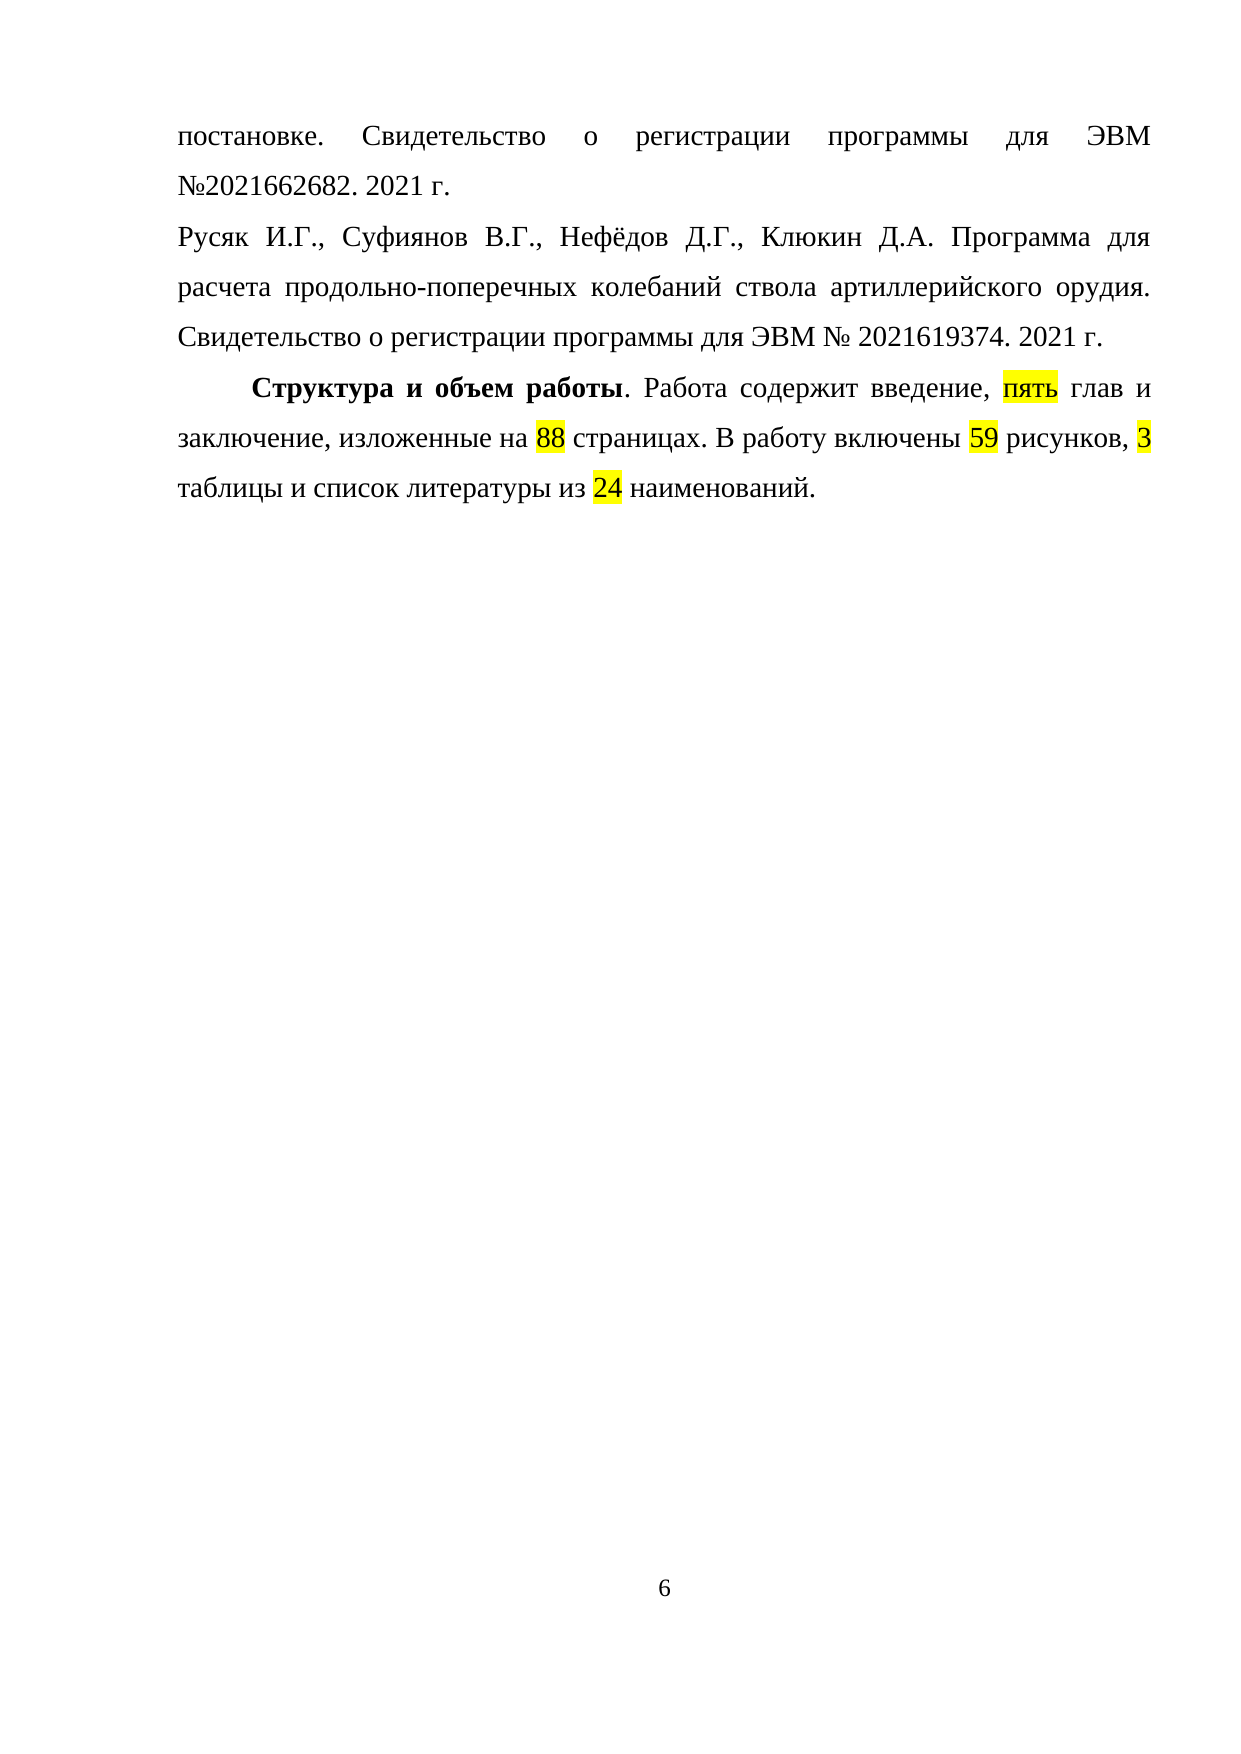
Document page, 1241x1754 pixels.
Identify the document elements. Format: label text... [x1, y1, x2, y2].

text Русяк И.Г., Суфиянов В.Г., Нефёдов Д.Г., Клюкин Д.А. Программа для расчета продольно-поперечных колебаний ствола артиллерийского орудия. Свидетельство о регистрации программы для ЭВМ № 2021619374. 2021 г. [177, 219, 1152, 353]
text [177, 118, 1152, 202]
text Структура и объем работы. Работа содержит введение, пять глав и заключение, изложенные на 88 страницах. В работу включены 59 рисунков, 3 таблицы и список литературы из 24 наименований. [177, 370, 1152, 504]
